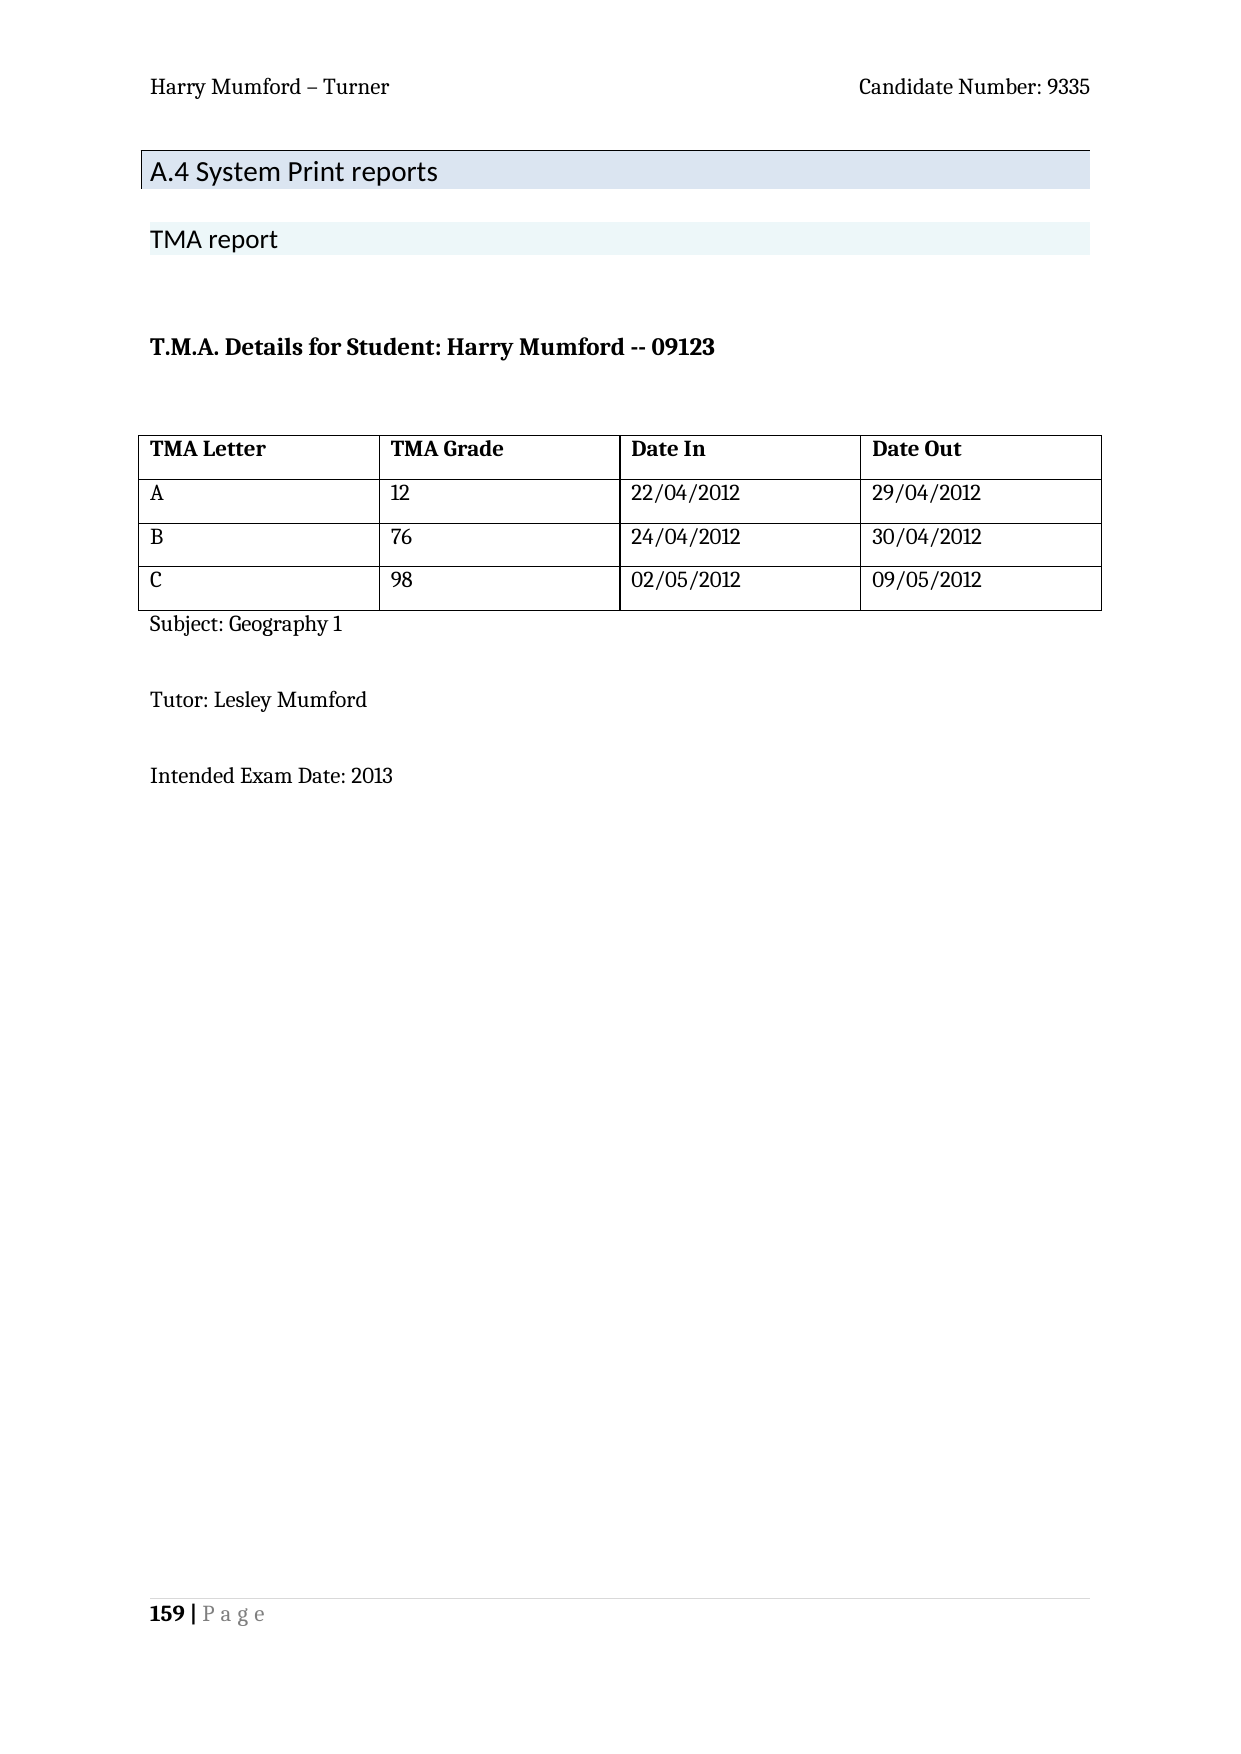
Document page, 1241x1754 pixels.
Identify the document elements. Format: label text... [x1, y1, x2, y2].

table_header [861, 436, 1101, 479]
subtitle TMA report [150, 222, 1090, 255]
text Tutor: Lesley Mumford [150, 687, 1090, 713]
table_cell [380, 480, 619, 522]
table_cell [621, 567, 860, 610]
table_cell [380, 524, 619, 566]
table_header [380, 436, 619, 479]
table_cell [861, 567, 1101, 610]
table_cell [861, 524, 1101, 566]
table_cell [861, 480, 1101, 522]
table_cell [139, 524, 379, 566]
text Intended Exam Date: 2013 [150, 763, 1090, 789]
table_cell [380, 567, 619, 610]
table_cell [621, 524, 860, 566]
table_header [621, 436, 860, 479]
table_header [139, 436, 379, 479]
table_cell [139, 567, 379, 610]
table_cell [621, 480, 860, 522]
text Subject: Geography 1 [150, 611, 1090, 637]
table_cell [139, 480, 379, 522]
subtitle A.4 System Print reports [142, 151, 1090, 189]
text T.M.A. Details for Student: Harry Mumford -- 09123 [150, 333, 1090, 362]
